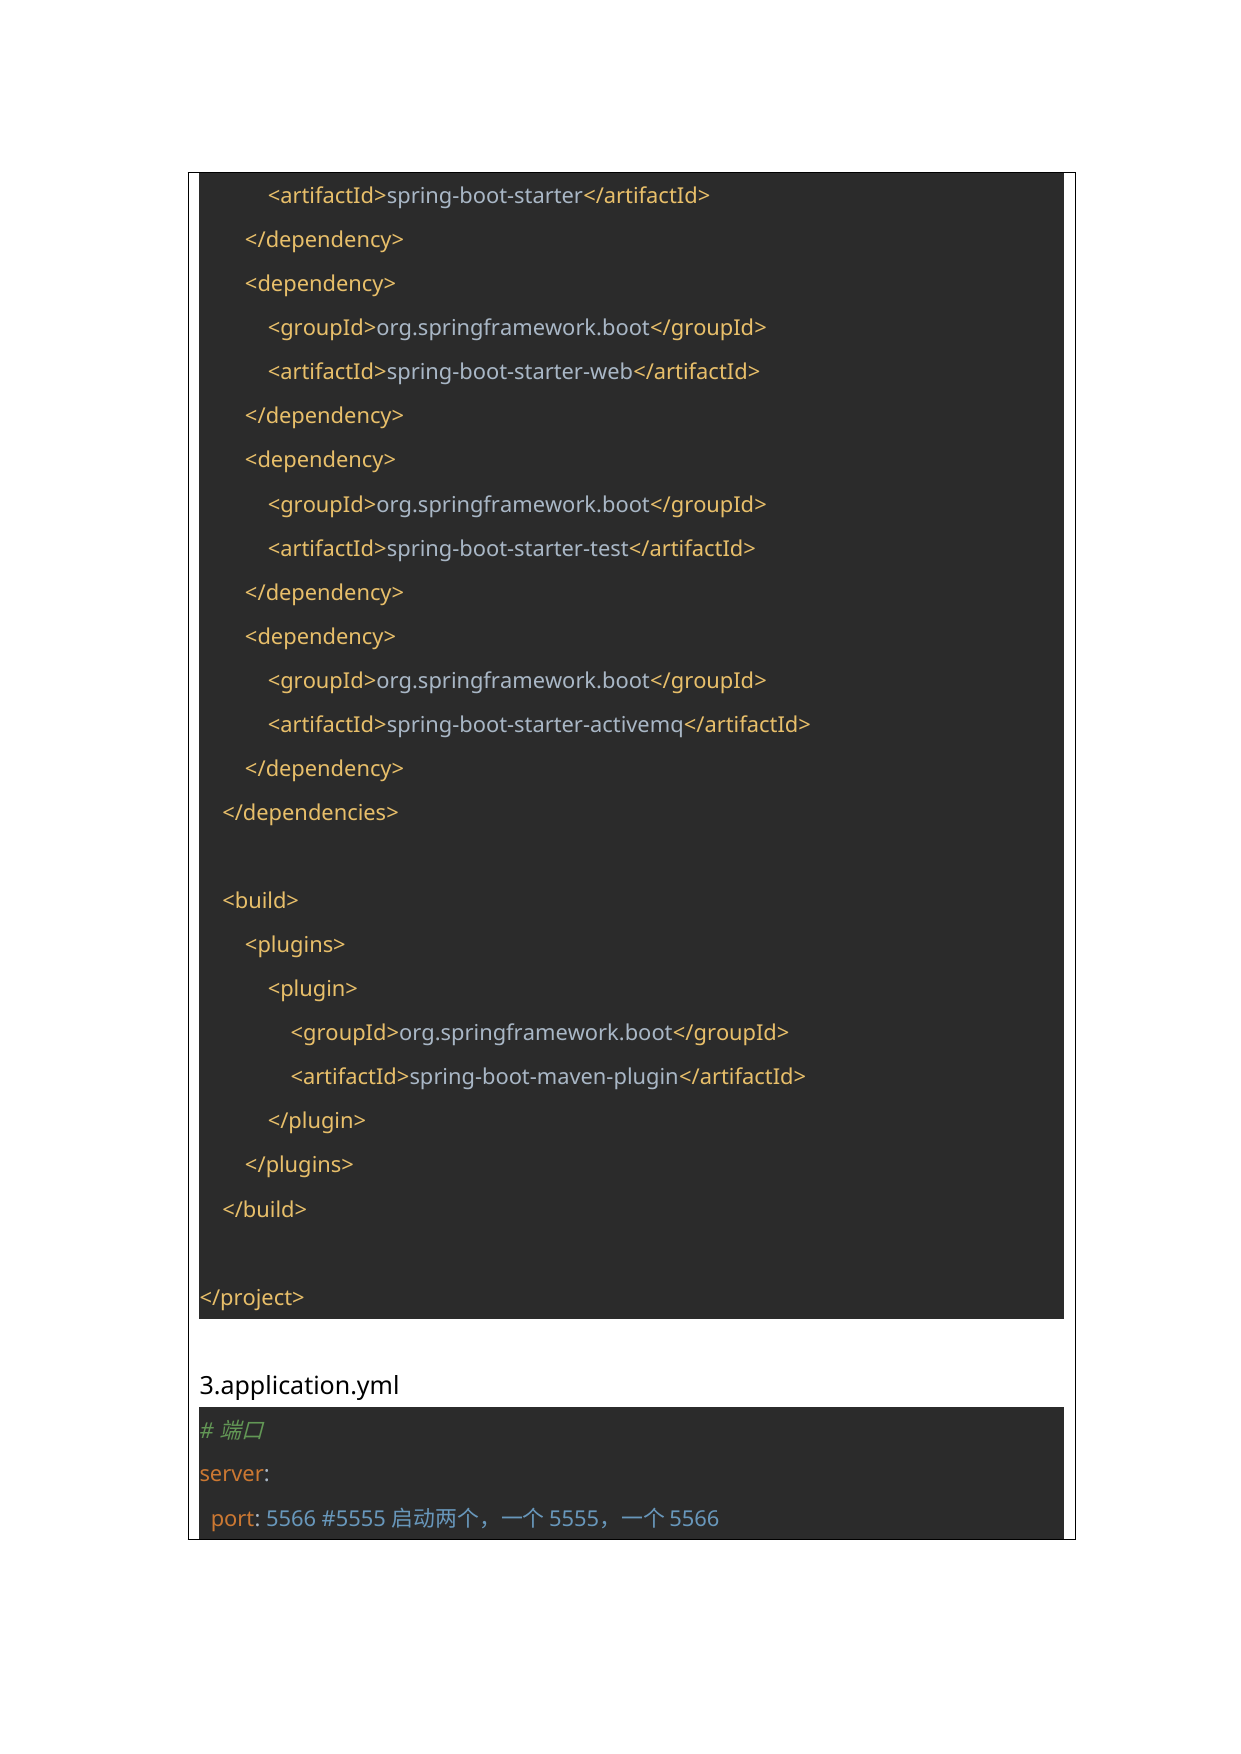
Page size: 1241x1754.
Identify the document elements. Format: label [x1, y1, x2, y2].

table_header [189, 173, 1075, 1539]
